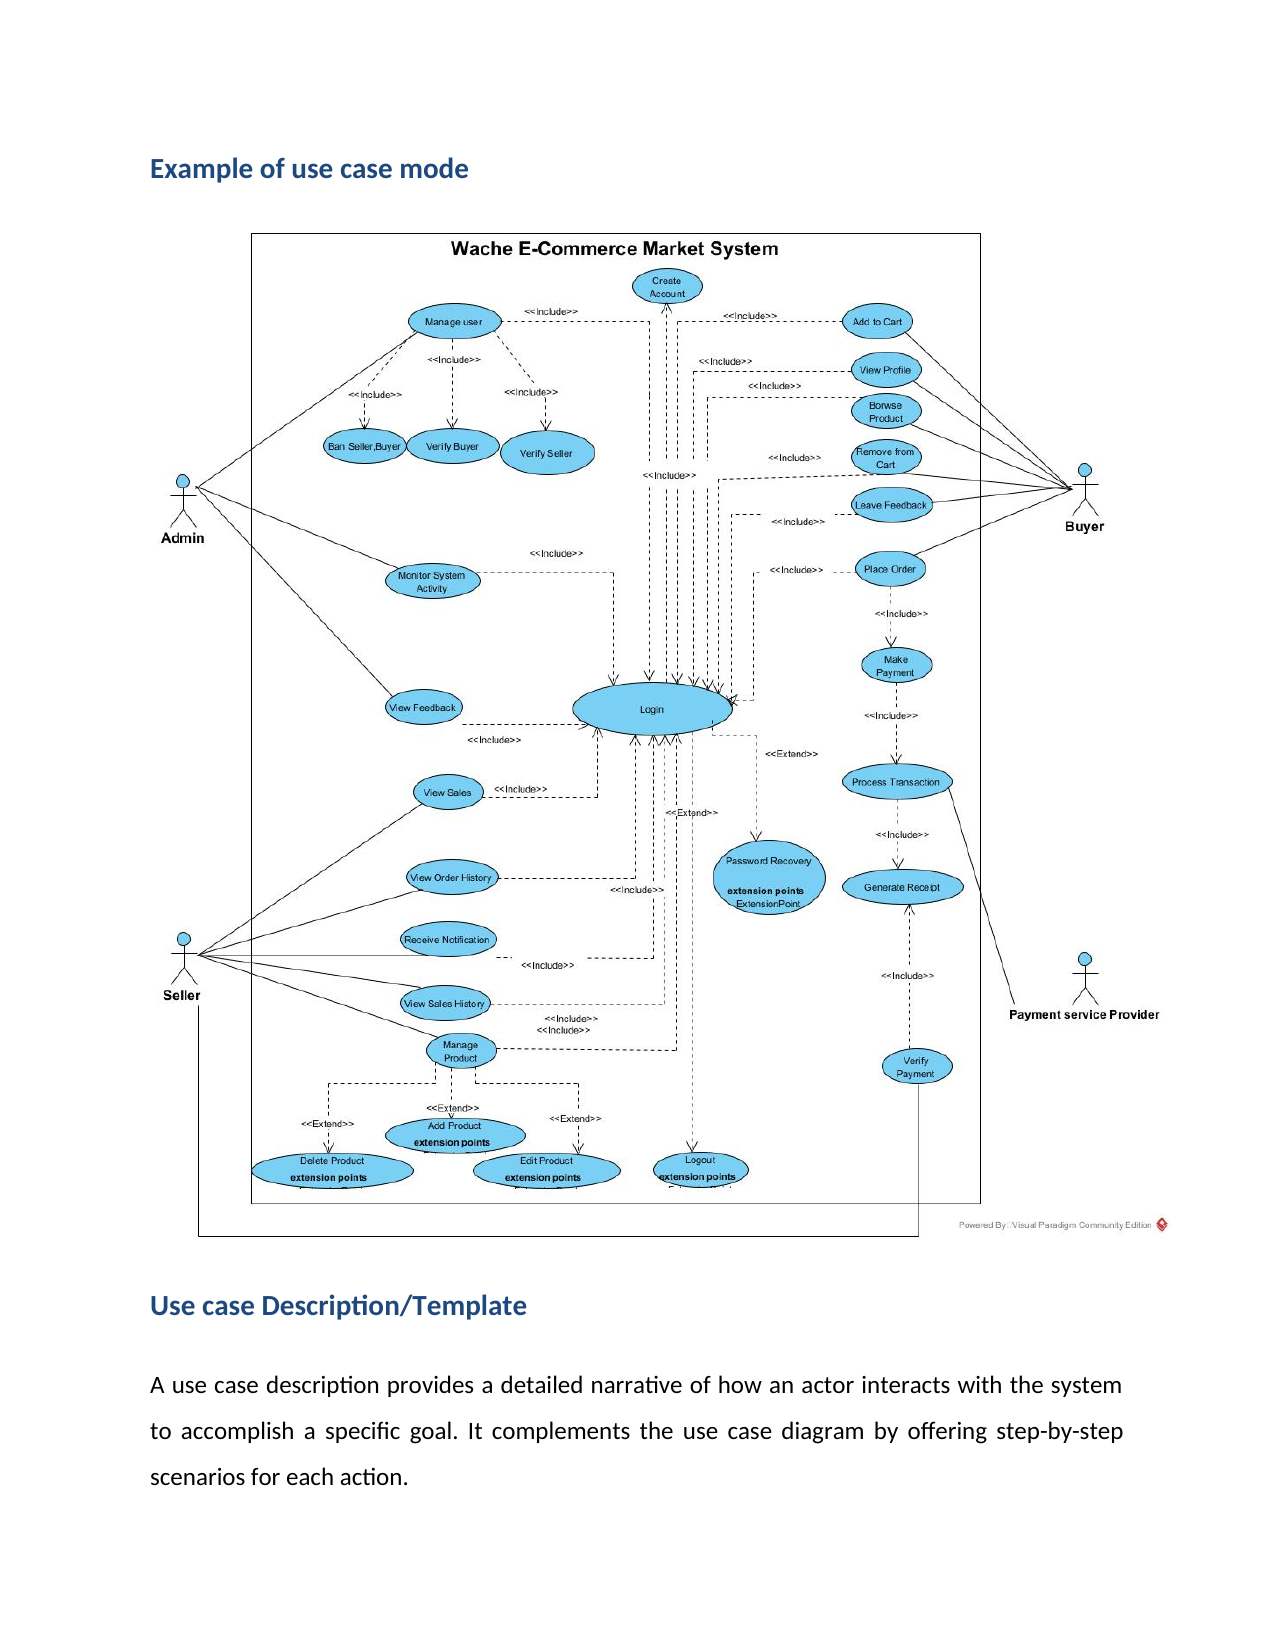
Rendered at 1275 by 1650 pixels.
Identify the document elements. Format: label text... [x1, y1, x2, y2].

subtitle Example of use case mode [150, 150, 1125, 186]
picture [150, 232, 1172, 1239]
subtitle Use case Description/Template [150, 1287, 1125, 1322]
text A use case description provides a detailed narrative of how an actor interacts with the system to accomplish a specific goal. It complements the use case diagram by offering step-by-step scenarios for each action. [150, 1369, 1125, 1491]
